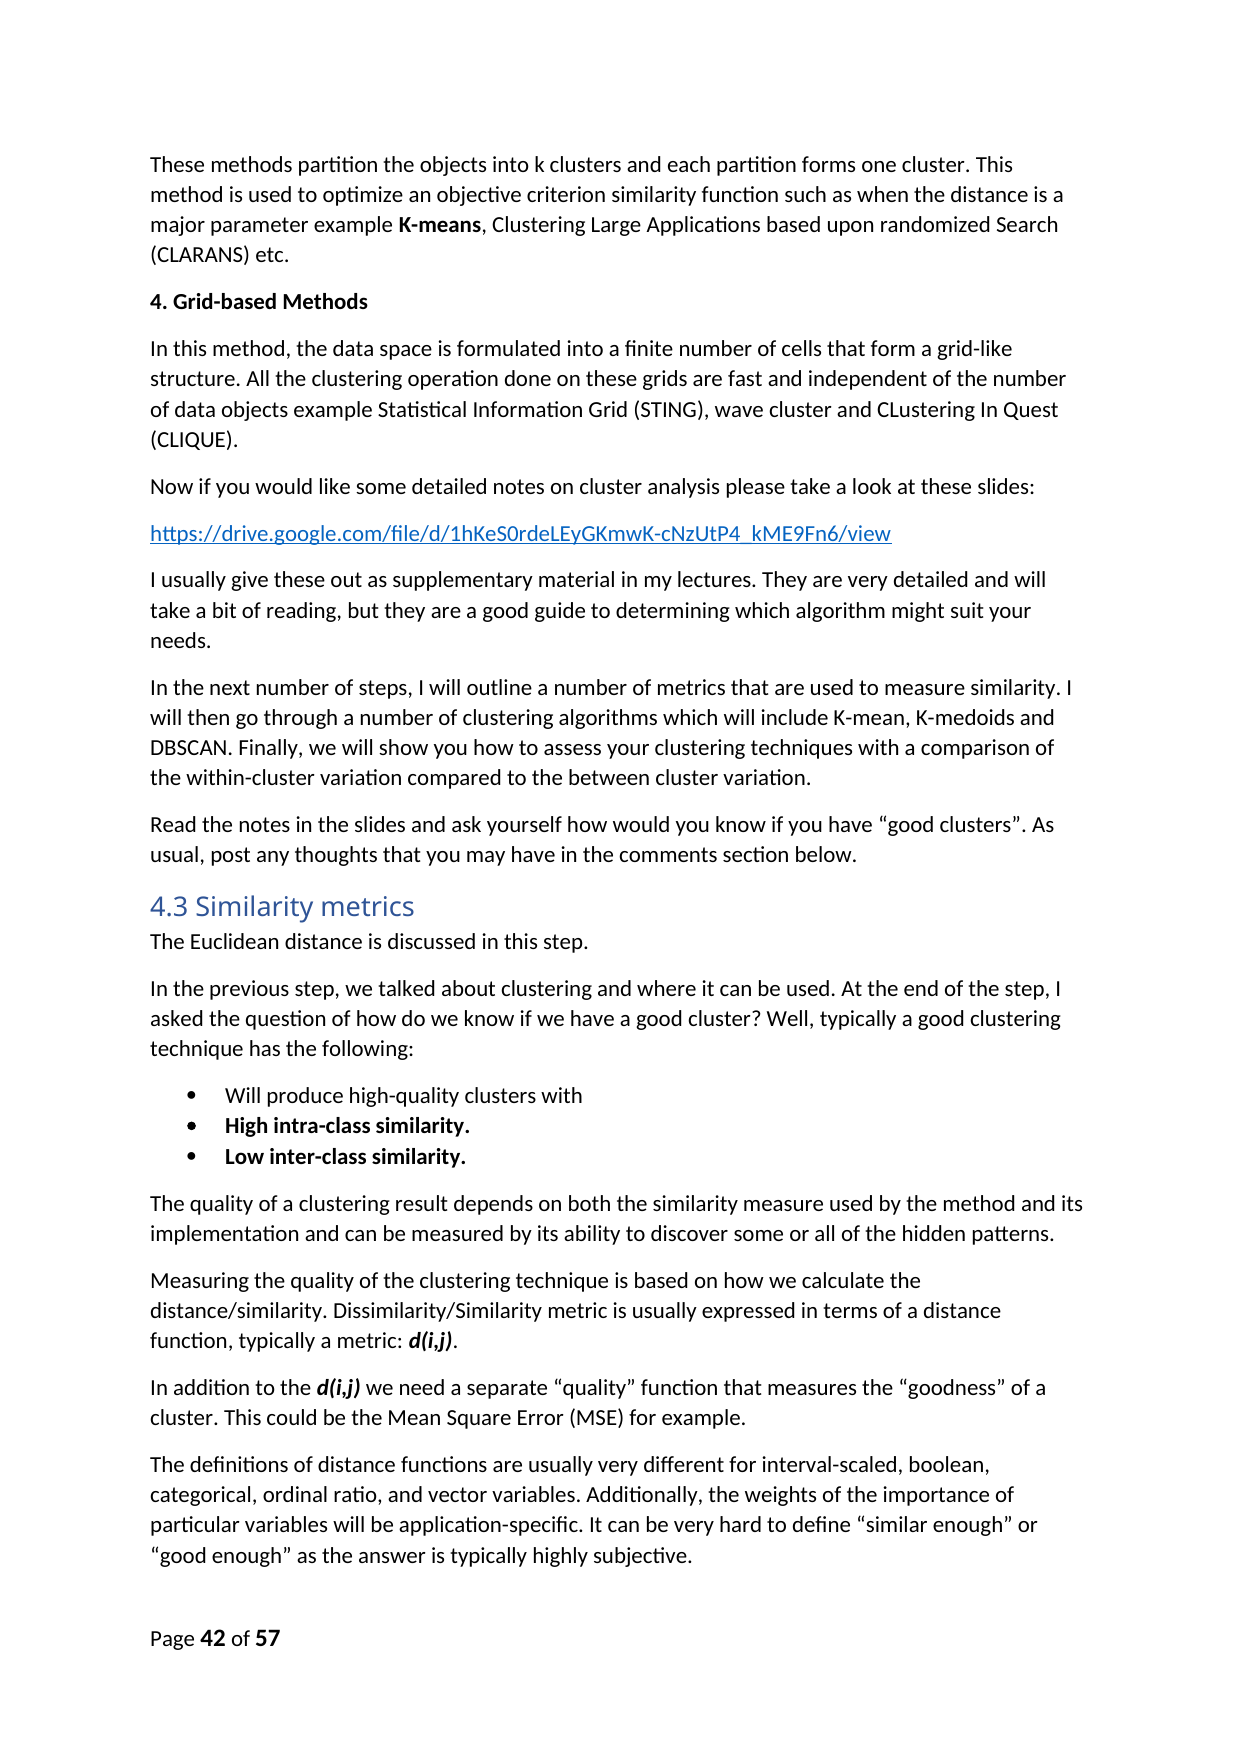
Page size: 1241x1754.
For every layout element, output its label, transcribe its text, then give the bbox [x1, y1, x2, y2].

text 4. Grid-based Methods [150, 287, 1090, 316]
list High intra-class similarity. [187, 1112, 1090, 1140]
text The Euclidean distance is discussed in this step. [150, 927, 1090, 955]
text https://drive.google.com/file/d/1hKeS0rdeLEyGKmwK-cNzUtP4_kME9Fn6/view [150, 519, 1090, 547]
subtitle 4.3 Similarity metrics [150, 887, 1090, 924]
text The definitions of distance functions are usually very different for interval-scaled, boolean, categorical, ordinal ratio, and vector variables. Additionally, the weights of the importance of particular variables will be application-specific. It can be very hard to define “similar enough” or “good enough” as the answer is typically highly subjective. [150, 1450, 1090, 1569]
text Read the notes in the slides and ask yourself how would you know if you have “good clusters”. As usual, post any thoughts that you may have in the comments section below. [150, 810, 1090, 869]
text Measuring the quality of the clustering technique is based on how we calculate the distance/similarity. Dissimilarity/Similarity metric is usually expressed in terms of a distance function, typically a metric: d(i,j). [150, 1266, 1090, 1354]
list Low inter-class similarity. [187, 1142, 1090, 1170]
text These methods partition the objects into k clusters and each partition forms one cluster. This method is used to optimize an objective criterion similarity function such as when the distance is a major parameter example K-means, Clustering Large Applications based upon randomized Search (CLARANS) etc. [150, 150, 1090, 269]
text In the previous step, we talked about clustering and where it can be used. At the end of the step, I asked the question of how do we know if we have a good cluster? Well, typically a good clustering technique has the following: [150, 974, 1090, 1063]
list Will produce high-quality clusters with [187, 1081, 1090, 1109]
text The quality of a clustering result depends on both the similarity measure used by the method and its implementation and can be measured by its ability to discover some or all of the hidden patterns. [150, 1189, 1090, 1247]
text In the next number of steps, I will outline a number of metrics that are used to measure similarity. I will then go through a number of clustering algorithms which will include K-mean, K-medoids and DBSCAN. Finally, we will show you how to assess your clustering techniques with a comparison of the within-cluster variation compared to the between cluster variation. [150, 673, 1090, 792]
text In addition to the d(i,j) we need a separate “quality” function that measures the “goodness” of a cluster. This could be the Mean Square Error (MSE) for example. [150, 1373, 1090, 1431]
text I usually give these out as supplementary material in my lectures. They are very detailed and will take a bit of reading, but they are a good guide to determining which algorithm might suit your needs. [150, 566, 1090, 654]
text In this method, the data space is formulated into a finite number of cells that form a grid-like structure. All the clustering operation done on these grids are fast and independent of the number of data objects example Statistical Information Grid (STING), wave cluster and CLustering In Quest (CLIQUE). [150, 334, 1090, 453]
text Now if you would like some detailed notes on cluster analysis please take a look at these slides: [150, 472, 1090, 500]
